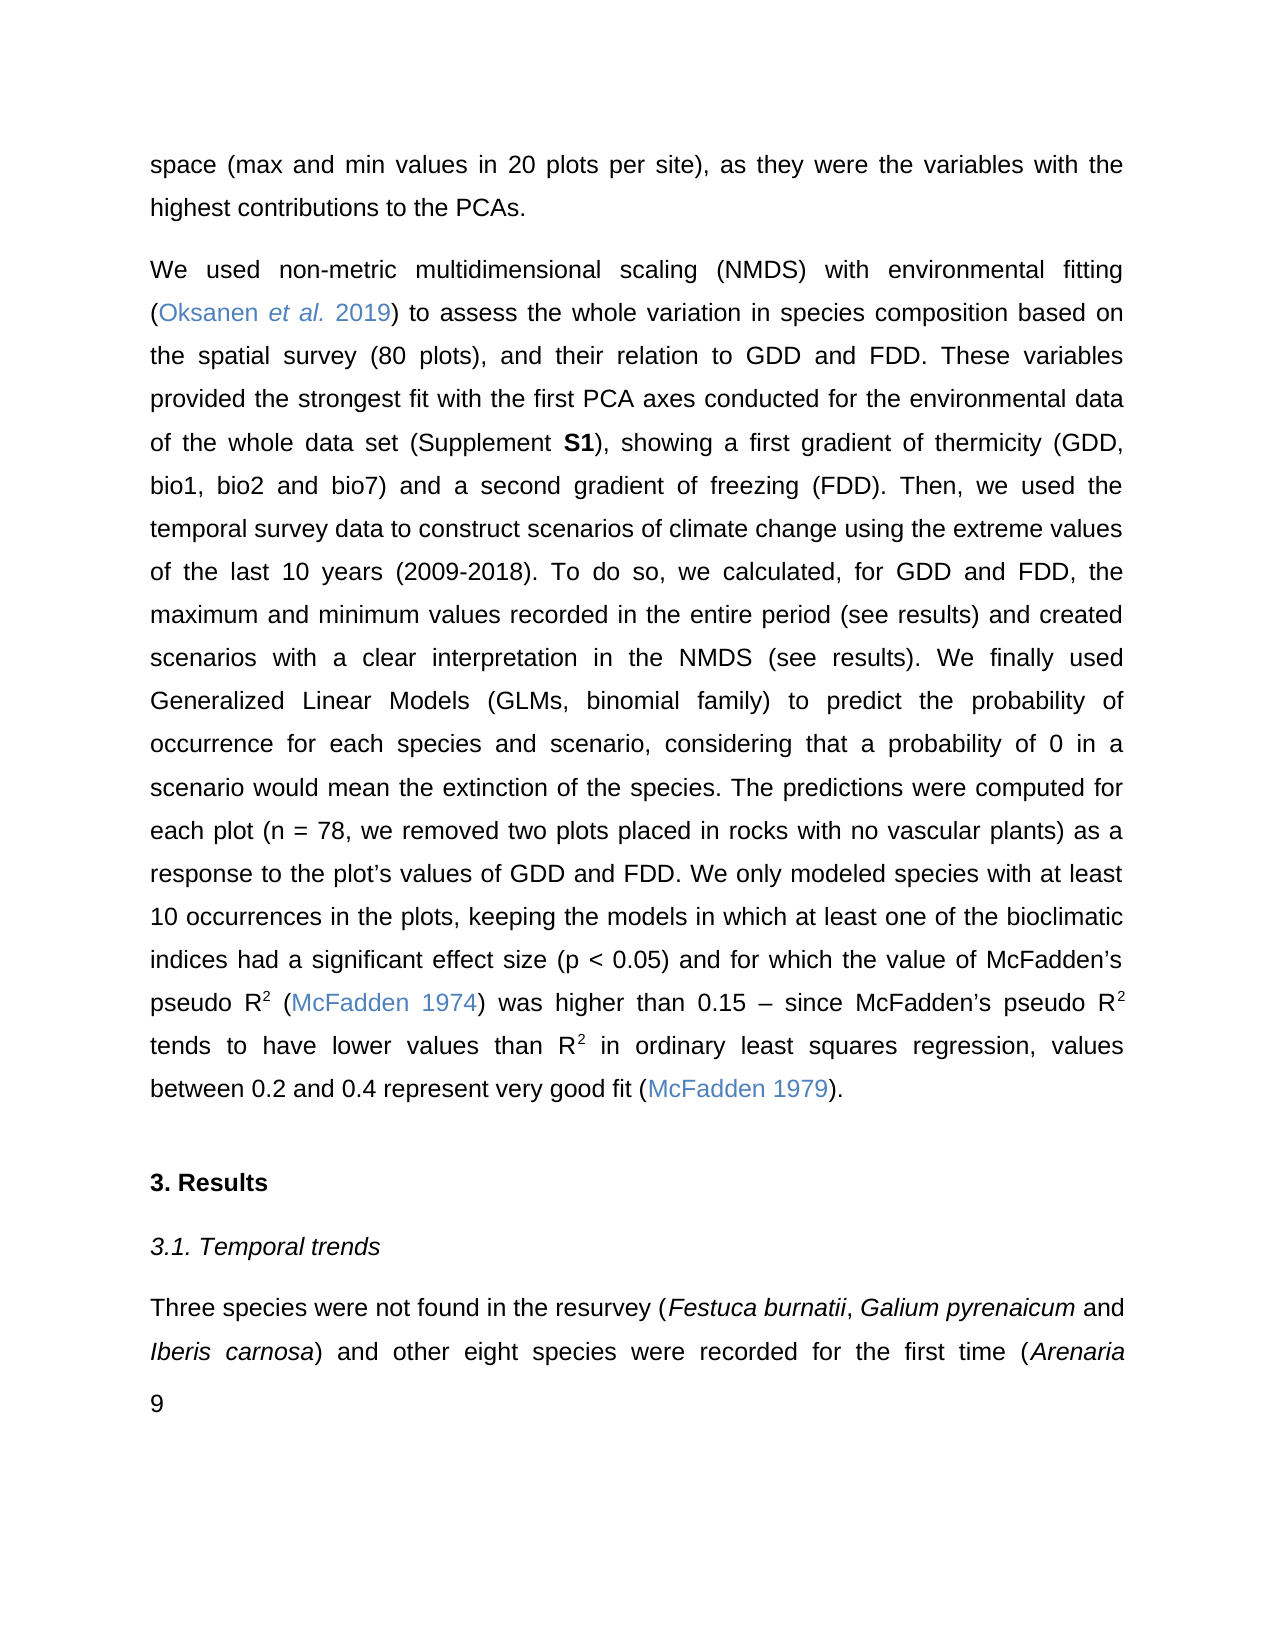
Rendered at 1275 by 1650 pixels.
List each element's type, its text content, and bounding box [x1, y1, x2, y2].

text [150, 150, 1125, 222]
subtitle 3.1. Temporal trends [150, 1231, 1125, 1260]
subtitle 3. Results [150, 1167, 1125, 1196]
text We used non-metric multidimensional scaling (NMDS) with environmental fitting (Oksanen et al. 2019) to assess the whole variation in species composition based on the spatial survey (80 plots), and their relation to GDD and FDD. These variables provided the strongest fit with the first PCA axes conducted for the environmental data of the whole data set (Supplement S1), showing a first gradient of thermicity (GDD, bio1, bio2 and bio7) and a second gradient of freezing (FDD). Then, we used the temporal survey data to construct scenarios of climate change using the extreme values of the last 10 years (2009-2018). To do so, we calculated, for GDD and FDD, the maximum and minimum values recorded in the entire period (see results) and created scenarios with a clear interpretation in the NMDS (see results). We finally used Generalized Linear Models (GLMs, binomial family) to predict the probability of occurrence for each species and scenario, considering that a probability of 0 in a scenario would mean the extinction of the species. The predictions were computed for each plot (n = 78, we removed two plots placed in rocks with no vascular plants) as a response to the plot’s values of GDD and FDD. We only modeled species with at least 10 occurrences in the plots, keeping the models in which at least one of the bioclimatic indices had a significant effect size (p < 0.05) and for which the value of McFadden’s pseudo R2 (McFadden 1974) was higher than 0.15 – since McFadden’s pseudo R2 tends to have lower values than R2 in ordinary least squares regression, values between 0.2 and 0.4 represent very good fit (McFadden 1979). [150, 255, 1125, 1103]
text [150, 1293, 1125, 1365]
